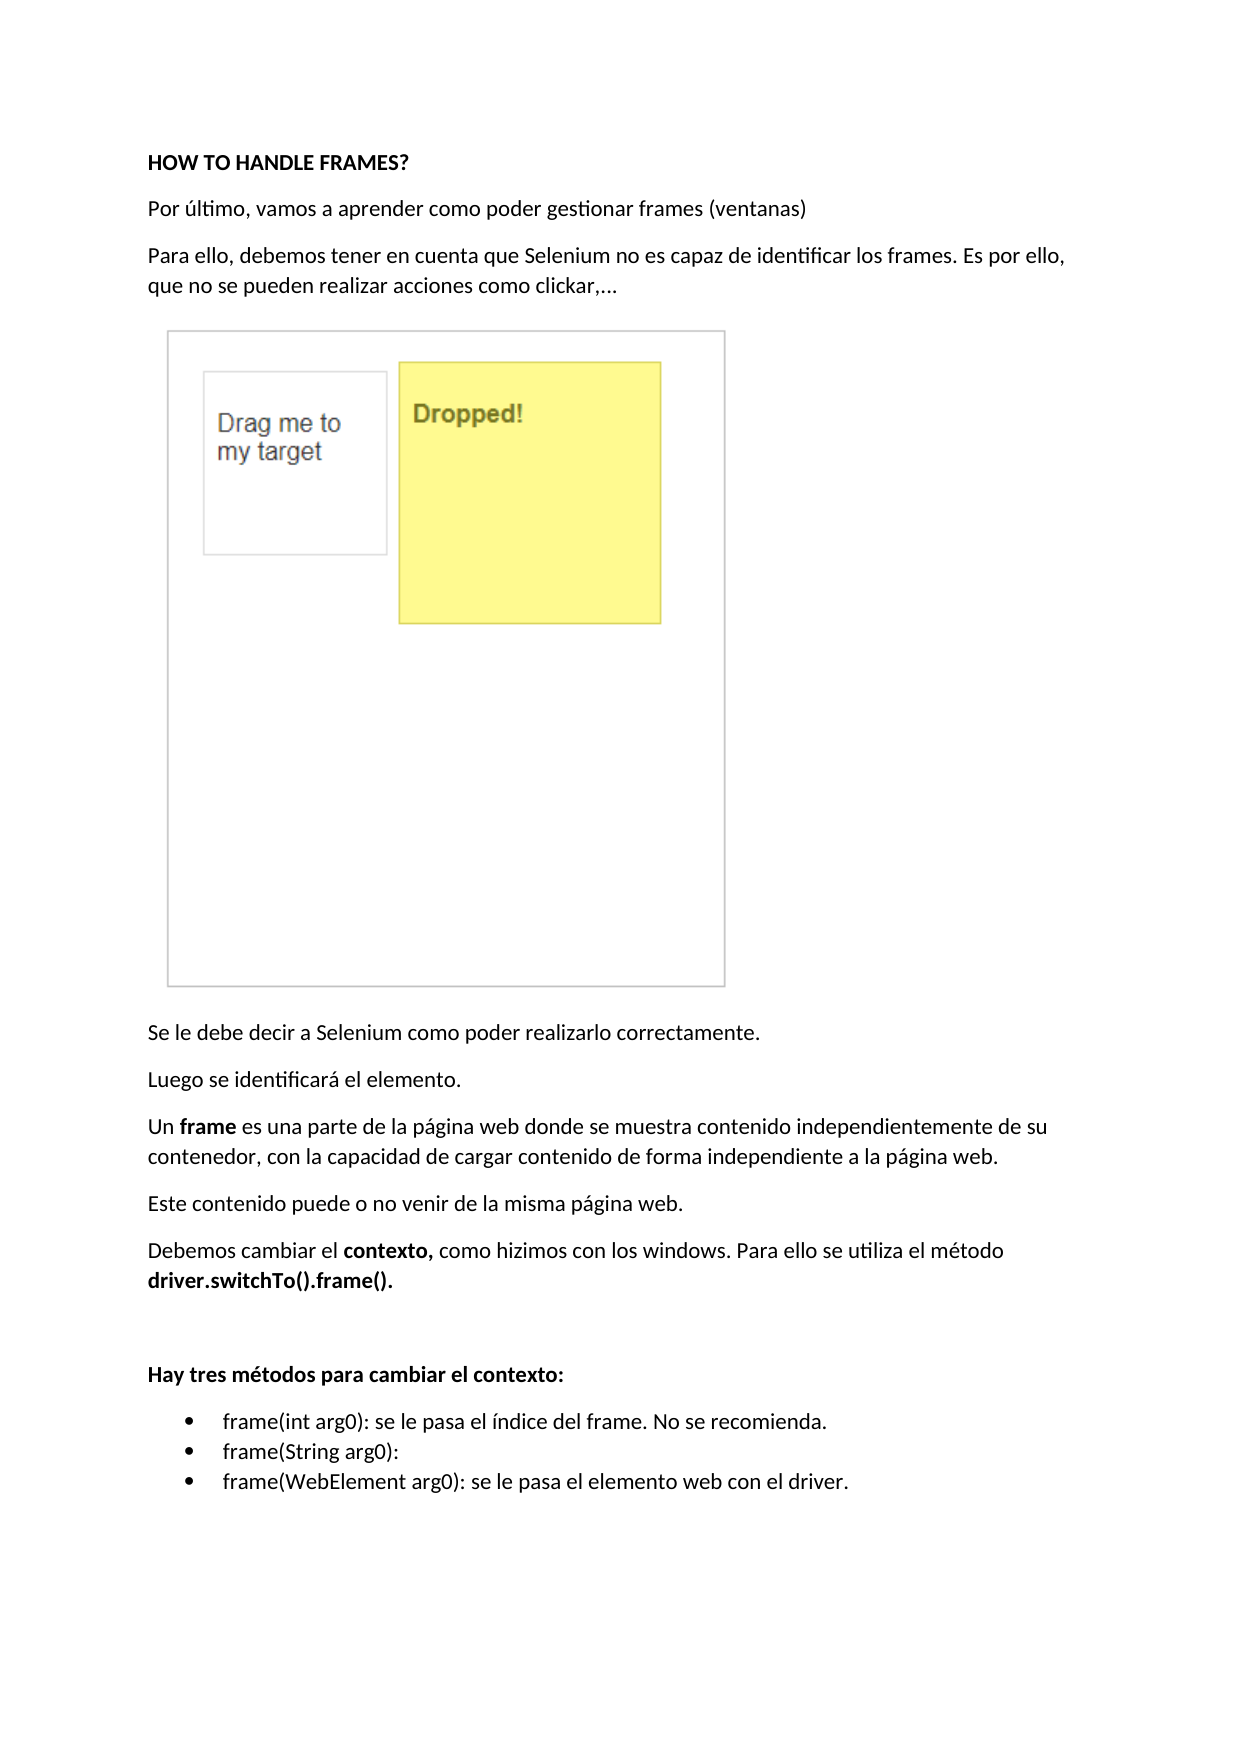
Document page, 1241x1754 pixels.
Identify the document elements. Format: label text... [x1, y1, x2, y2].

text Por último, vamos a aprender como poder gestionar frames (ventanas) [148, 194, 1093, 222]
text Un frame es una parte de la página web donde se muestra contenido independientemente de su contenedor, con la capacidad de cargar contenido de forma independiente a la página web. [148, 1112, 1093, 1171]
text Luego se identificará el elemento. [148, 1065, 1093, 1093]
text Se le debe decir a Selenium como poder realizarlo correctamente. [148, 1018, 1093, 1047]
list frame(WebElement arg0): se le pasa el elemento web con el driver. [185, 1467, 1093, 1496]
text Debemos cambiar el contexto, como hizimos con los windows. Para ello se utiliza el método driver.switchTo().frame(). [148, 1236, 1093, 1294]
text Hay tres métodos para cambiar el contexto: [148, 1360, 1093, 1388]
picture [147, 318, 743, 1000]
text HOW TO HANDLE FRAMES? [148, 148, 1093, 176]
list frame(int arg0): se le pasa el índice del frame. No se recomienda. [185, 1407, 1093, 1435]
text Para ello, debemos tener en cuenta que Selenium no es capaz de identificar los frames. Es por ello, que no se pueden realizar acciones como clickar,... [148, 241, 1093, 299]
text Este contenido puede o no venir de la misma página web. [148, 1189, 1093, 1217]
list frame(String arg0): [185, 1437, 1093, 1465]
